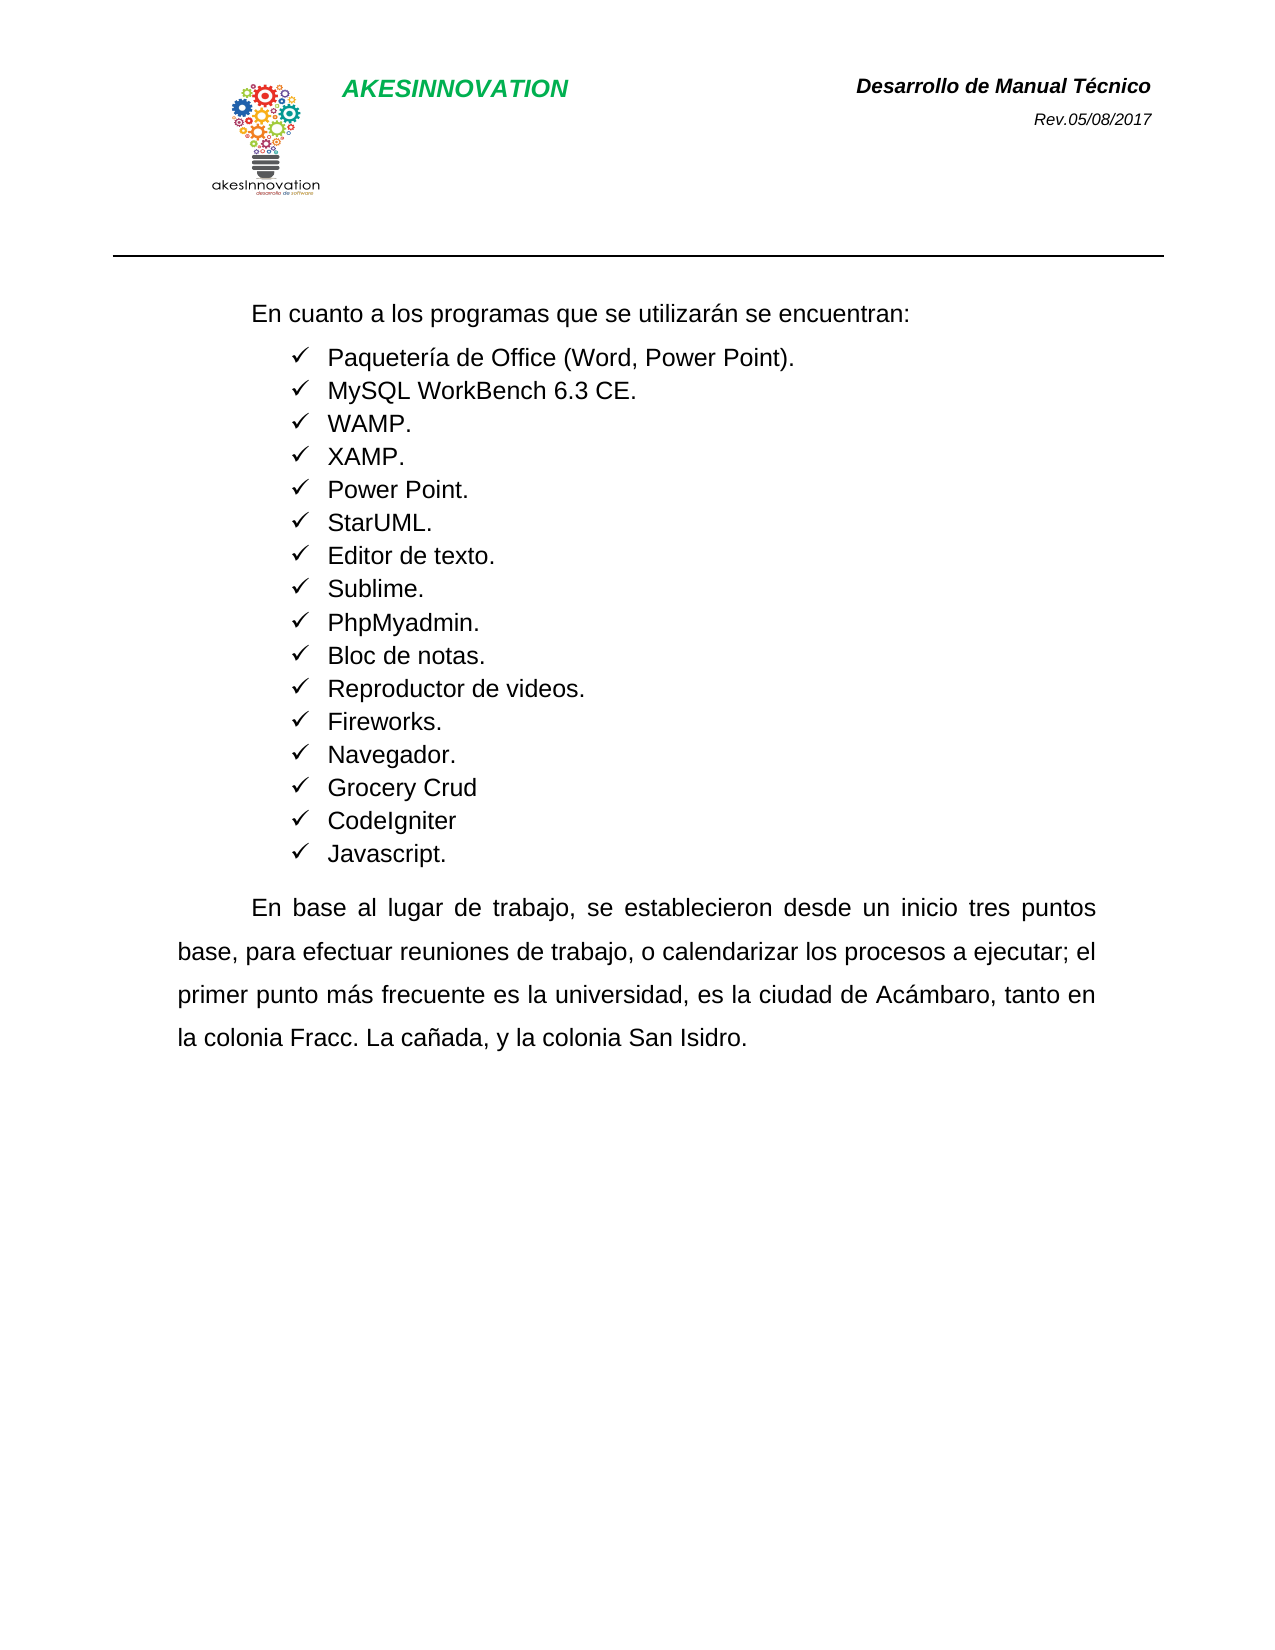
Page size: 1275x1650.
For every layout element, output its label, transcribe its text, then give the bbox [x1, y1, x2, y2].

list StarUML. [290, 508, 1098, 537]
list Navegador. [290, 740, 1098, 769]
picture [198, 73, 331, 227]
list Grocery Crud [290, 773, 1098, 802]
list Paquetería de Office (Word, Power Point). [290, 343, 1098, 371]
list Power Point. [290, 475, 1098, 504]
text En base al lugar de trabajo, se establecieron desde un inicio tres puntos base, para efectuar reuniones de trabajo, o calendarizar los procesos a ejecutar; el primer punto más frecuente es la universidad, es la ciudad de Acámbaro, tanto en la colonia Fracc. La cañada, y la colonia San Isidro. [177, 893, 1098, 1052]
list WAMP. [290, 409, 1098, 438]
list Javascript. [290, 839, 1098, 868]
list PhpMyadmin. [290, 608, 1098, 636]
list Fireworks. [290, 707, 1098, 736]
text En cuanto a los programas que se utilizarán se encuentran: [177, 299, 1098, 328]
list Bloc de notas. [290, 641, 1098, 669]
list Reproductor de videos. [290, 674, 1098, 703]
list Sublime. [290, 574, 1098, 603]
list CodeIgniter [290, 806, 1098, 835]
list MySQL WorkBench 6.3 CE. [290, 376, 1098, 404]
list Editor de texto. [290, 541, 1098, 570]
list XAMP. [290, 442, 1098, 471]
